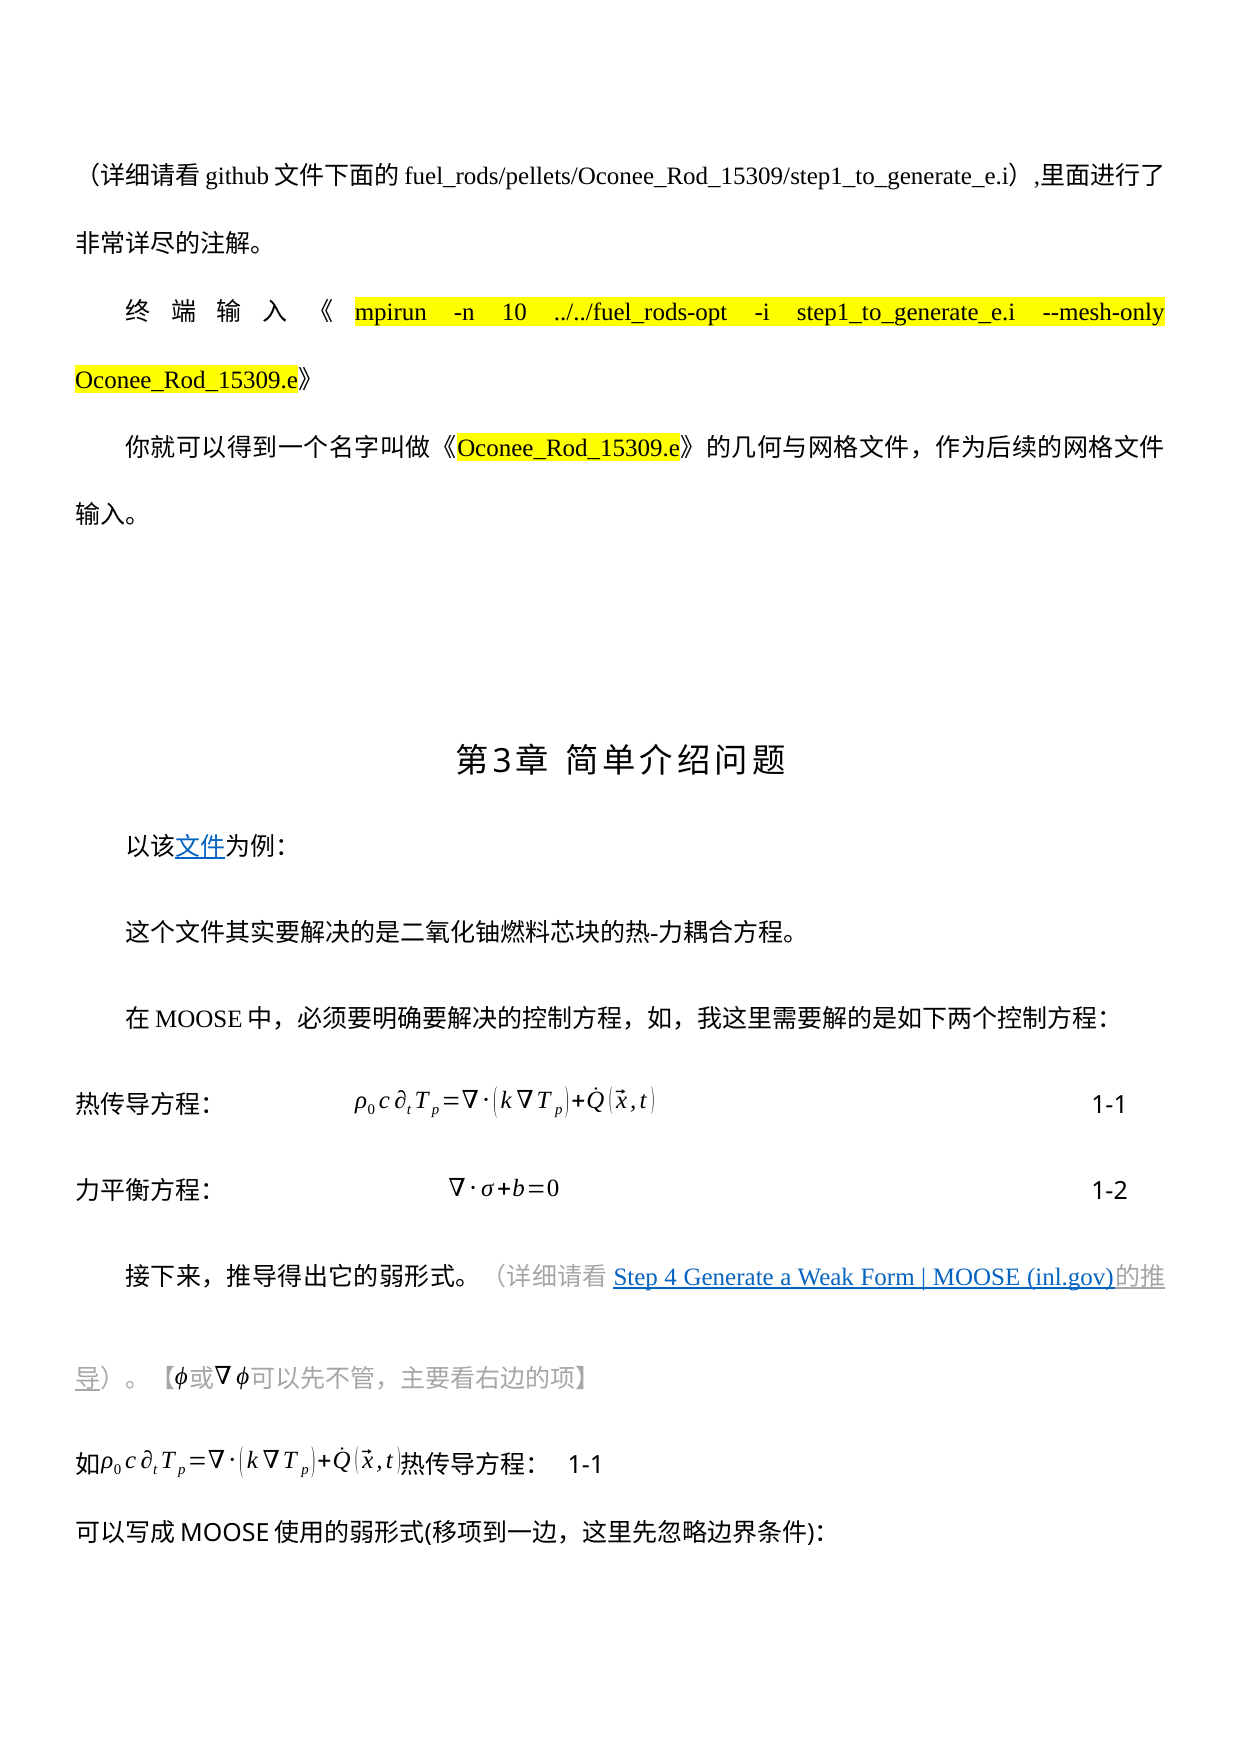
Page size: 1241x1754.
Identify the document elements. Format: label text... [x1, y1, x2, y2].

text 终端输入《mpirun -n 10 ../../fuel_rods-opt -i step1_to_generate_e.i --mesh-only Oconee_Rod_15309.e》 [75, 275, 1165, 411]
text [75, 139, 1165, 275]
subtitle 简单介绍问题 [75, 724, 1165, 792]
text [75, 1497, 1165, 1564]
text 接下来，推导得出它的弱形式。（详细请看Step 4 Generate a Weak Form | MOOSE (inl.gov)的推导）。【或可以先不管，主要看右边的项】 [75, 1241, 1165, 1411]
text 以该文件为例： [75, 811, 1165, 878]
text 如热传导方程： [75, 1429, 1165, 1497]
text 这个文件其实要解决的是二氧化铀燃料芯块的热-力耦合方程。 [75, 897, 1165, 964]
text 你就可以得到一个名字叫做《Oconee_Rod_15309.e》的几何与网格文件，作为后续的网格文件输入。 [75, 411, 1165, 547]
text 在MOOSE中，必须要明确要解决的控制方程，如，我这里需要解的是如下两个控制方程： [75, 983, 1165, 1051]
